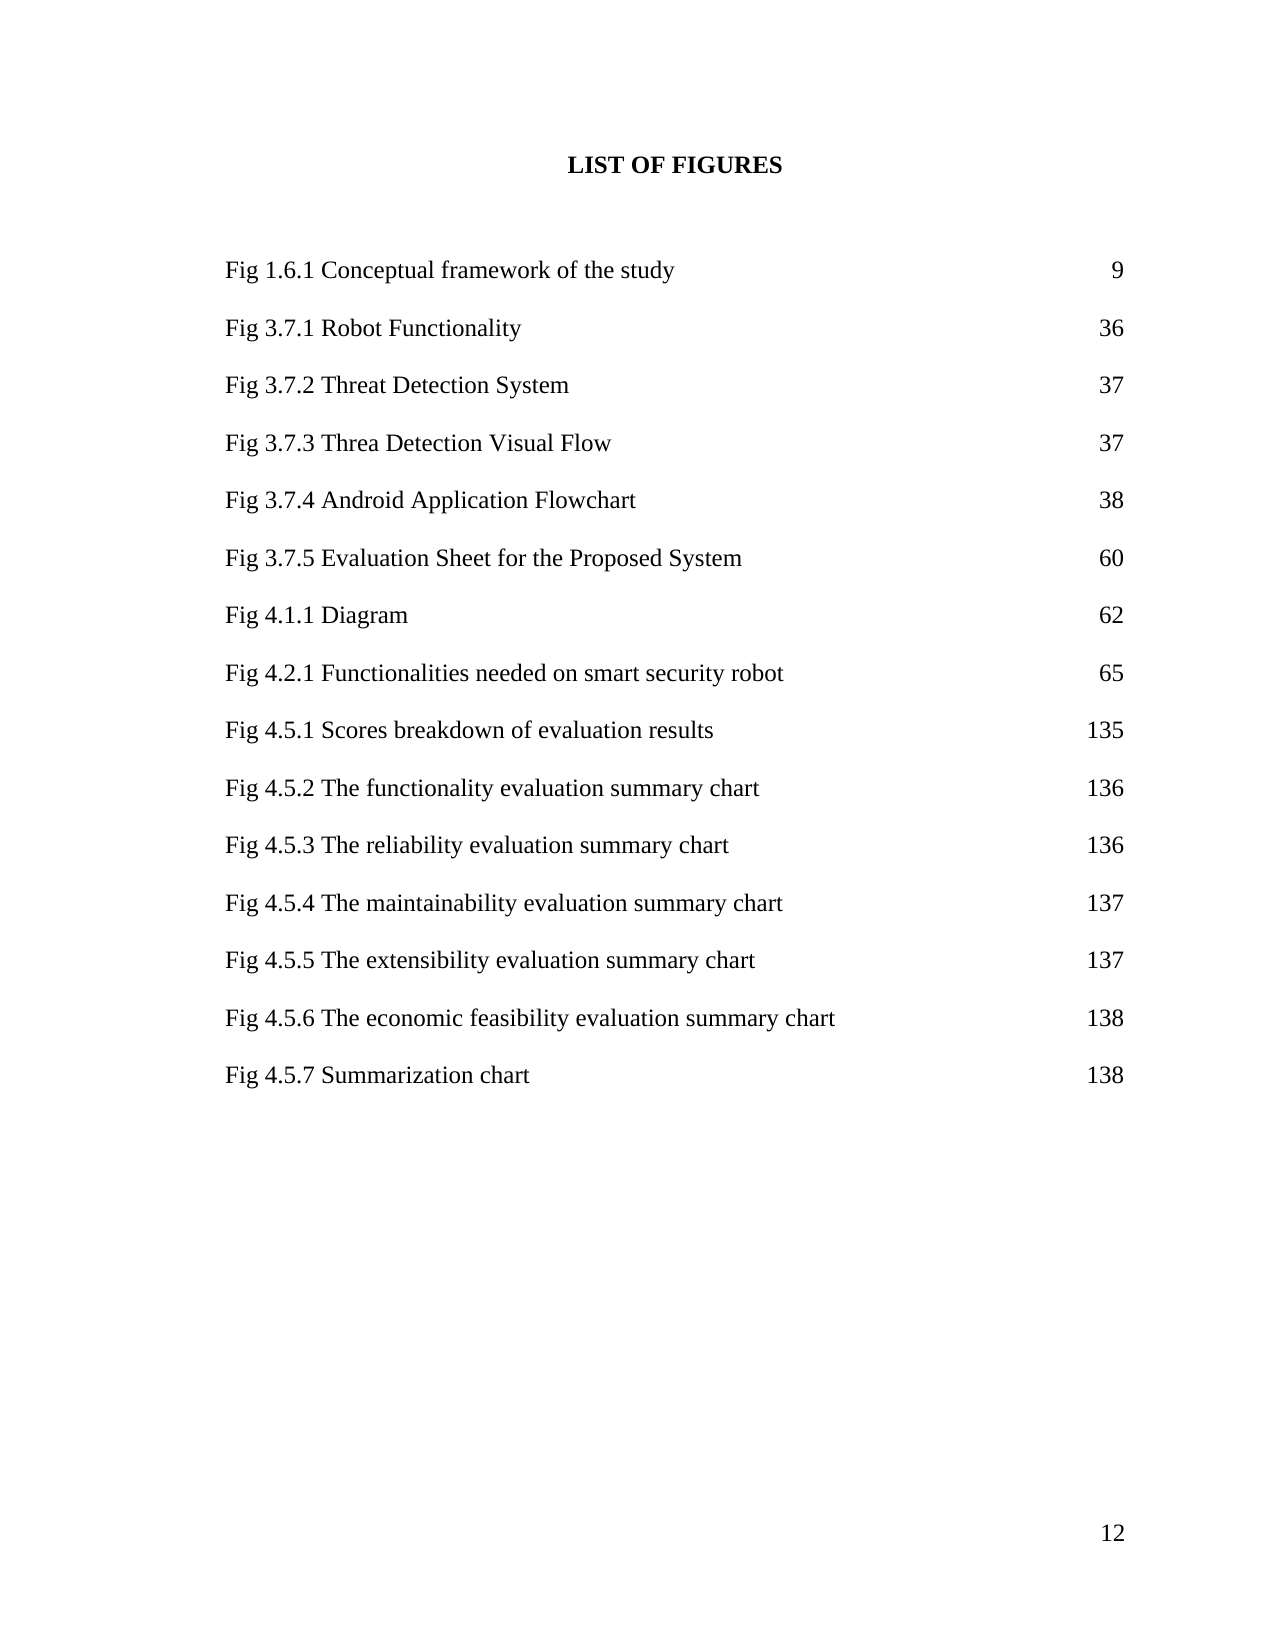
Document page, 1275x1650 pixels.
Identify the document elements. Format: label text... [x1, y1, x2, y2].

text LIST OF FIGURES [225, 150, 1125, 179]
text Fig 1.6.1 Conceptual framework of the study 9 Fig 3.7.1 Robot Functionality 36 Fig 3.7.2 Threat Detection System 37 Fig 3.7.3 Threa Detection Visual Flow 37 Fig 3.7.4 Android Application Flowchart 38 Fig 3.7.5 Evaluation Sheet for the Proposed System 60 Fig 4.1.1 Diagram 62 Fig 4.2.1 Functionalities needed on smart security robot 65 Fig 4.5.1 Scores breakdown of evaluation results 135 Fig 4.5.2 The functionality evaluation summary chart 136 Fig 4.5.3 The reliability evaluation summary chart 136 Fig 4.5.4 The maintainability evaluation summary chart 137 Fig 4.5.5 The extensibility evaluation summary chart 137 Fig 4.5.6 The economic feasibility evaluation summary chart 138 Fig 4.5.7 Summarization chart 138 [225, 255, 1125, 1089]
